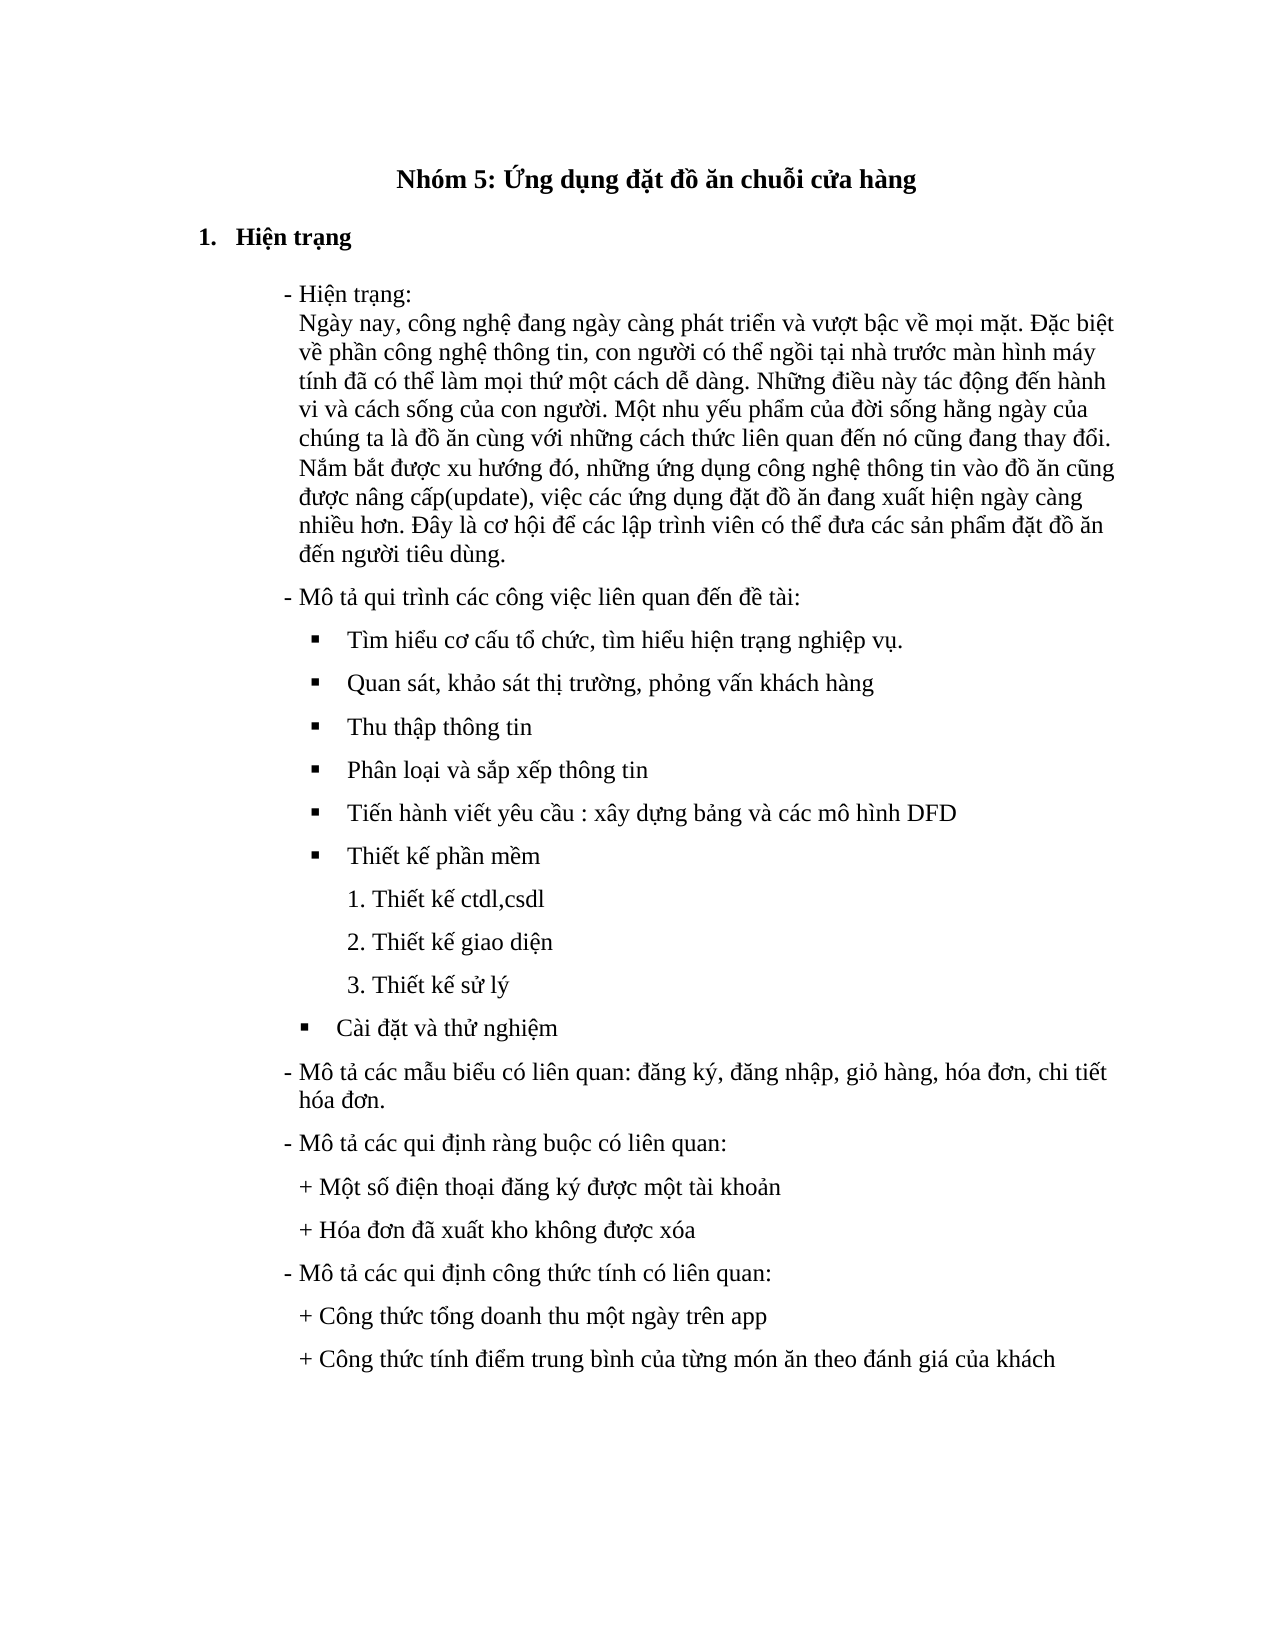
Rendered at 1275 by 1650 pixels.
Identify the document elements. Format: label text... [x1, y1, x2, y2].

list Cài đặt và thử nghiệm [299, 1013, 1125, 1042]
list Mô tả các qui định công thức tính có liên quan: [284, 1258, 1125, 1287]
list Thu thập thông tin [309, 712, 1125, 740]
list 1. Thiết kế ctdl,csdl [347, 884, 1125, 913]
list Mô tả các qui định ràng buộc có liên quan: [284, 1128, 1125, 1157]
list Mô tả các mẫu biểu có liên quan: đăng ký, đăng nhập, giỏ hàng, hóa đơn, chi tiết hóa đơn. [284, 1057, 1125, 1114]
list Ngày nay, công nghệ đang ngày càng phát triển và vượt bậc về mọi mặt. Đặc biệt về phần công nghệ thông tin, con người có thể ngồi tại nhà trước màn hình máy tính đã có thể làm mọi thứ một cách dễ dàng. Những điều này tác động đến hành vi và cách sống của con người. Một nhu yếu phẩm của đời sống hằng ngày của chúng ta là đồ ăn cùng với những cách thức liên quan đến nó cũng đang thay đổi. [299, 308, 1125, 452]
list + Công thức tính điểm trung bình của từng món ăn theo đánh giá của khách [299, 1344, 1125, 1373]
list Tiến hành viết yêu cầu : xây dựng bảng và các mô hình DFD [309, 798, 1125, 827]
list + Hóa đơn đã xuất kho không được xóa [299, 1215, 1125, 1243]
list Tìm hiểu cơ cấu tổ chức, tìm hiểu hiện trạng nghiệp vụ. [309, 625, 1125, 654]
list 2. Thiết kế giao diện [347, 927, 1125, 956]
list Quan sát, khảo sát thị trường, phỏng vấn khách hàng [309, 668, 1125, 697]
list 3. Thiết kế sử lý [347, 970, 1125, 999]
list Thiết kế phần mềm [309, 841, 1125, 870]
list Nắm bắt được xu hướng đó, những ứng dụng công nghệ thông tin vào đồ ăn cũng được nâng cấp(update), việc các ứng dụng đặt đồ ăn đang xuất hiện ngày càng nhiều hơn. Đây là cơ hội để các lập trình viên có thể đưa các sản phẩm đặt đồ ăn đến người tiêu dùng. [299, 453, 1125, 568]
list + Một số điện thoại đăng ký được một tài khoản [299, 1172, 1125, 1200]
subtitle Nhóm 5: Ứng dụng đặt đồ ăn chuỗi cửa hàng [188, 163, 1125, 194]
list Hiện trạng [198, 222, 1122, 251]
list Hiện trạng: [284, 279, 1125, 307]
list Mô tả qui trình các công việc liên quan đến đề tài: [284, 582, 1125, 611]
list Phân loại và sắp xếp thông tin [309, 755, 1125, 783]
list + Công thức tổng doanh thu một ngày trên app [299, 1301, 1125, 1330]
